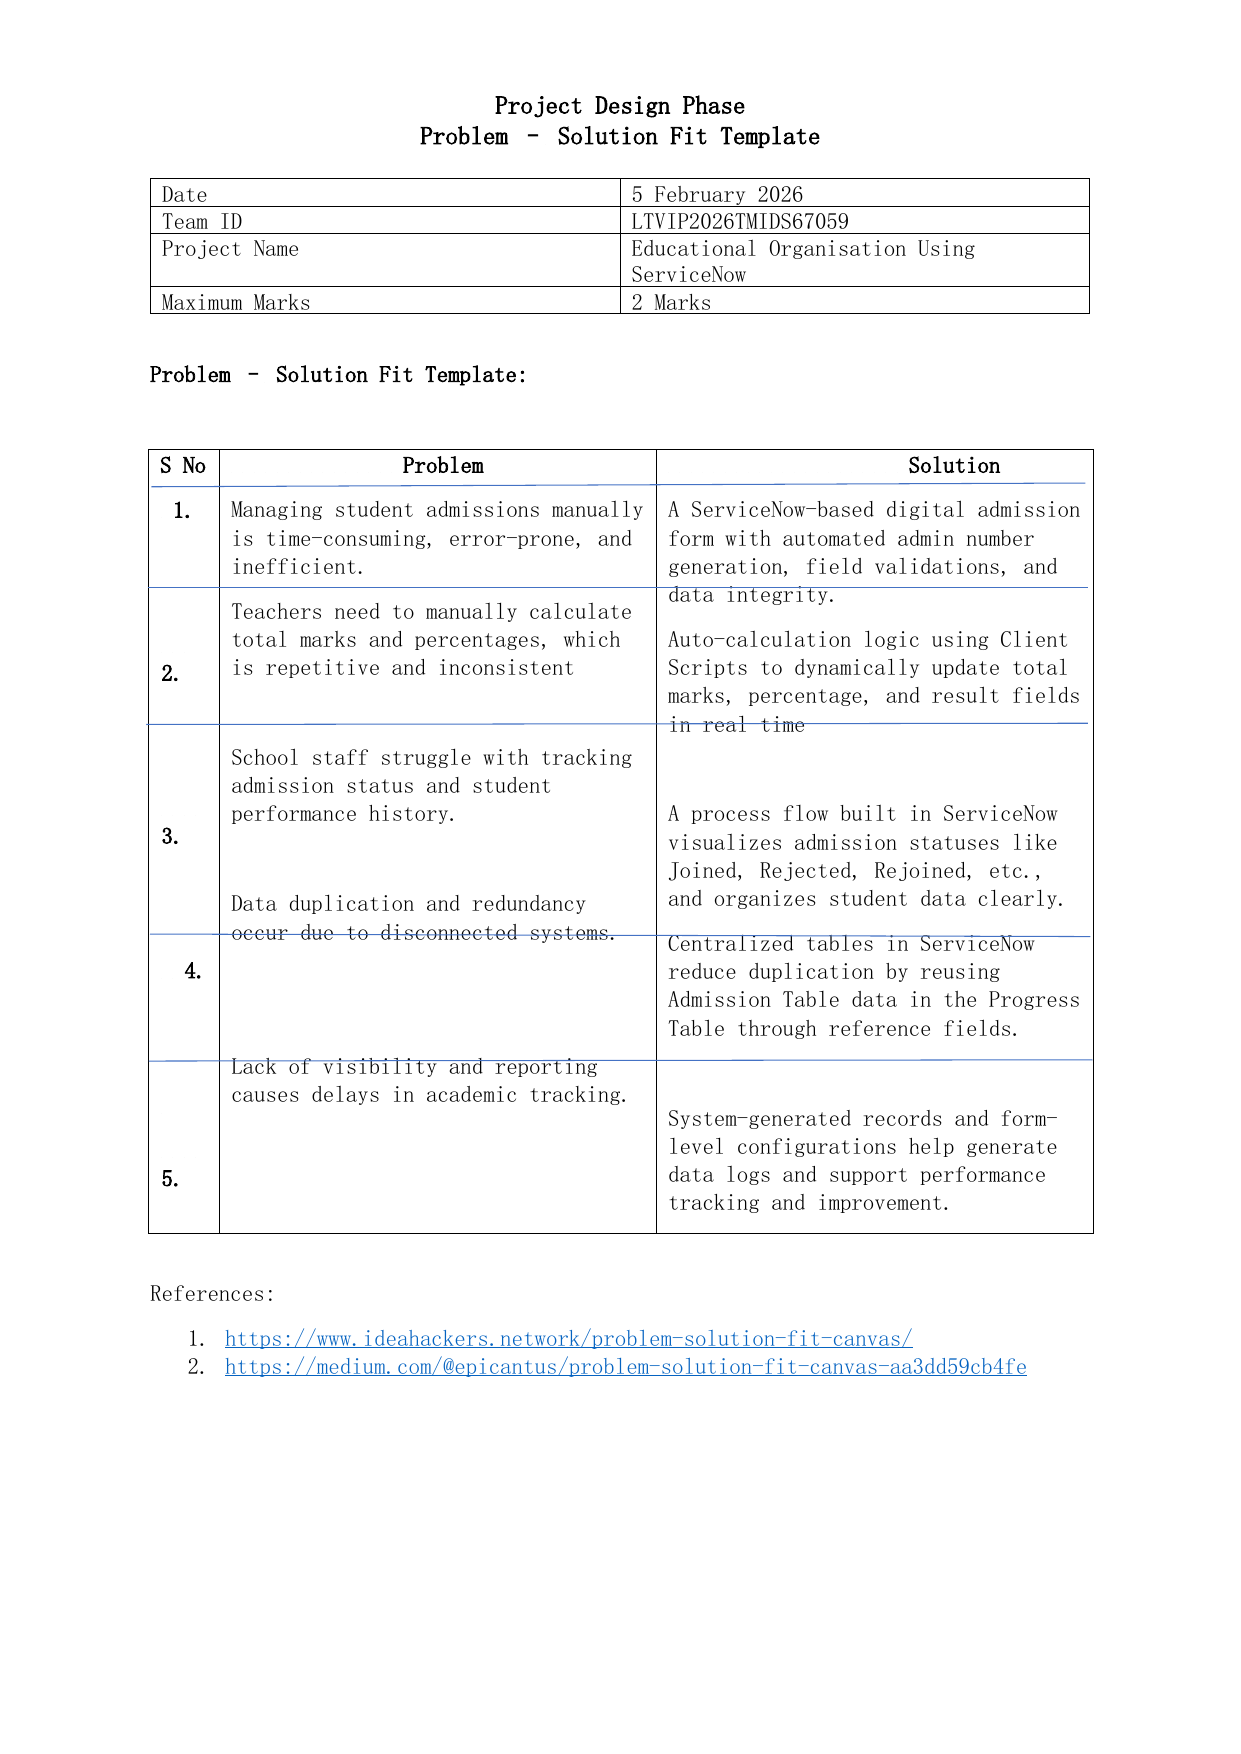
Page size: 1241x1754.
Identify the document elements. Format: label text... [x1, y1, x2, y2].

table_header Problem Managing student admissions manually is time-consuming, error-prone, and inefficient. Teachers need to manually calculate total marks and percentages, which is repetitive and inconsistent School staff struggle with tracking admission status and student performance history. Data duplication and redundancy occur due to disconnected systems. Lack of visibility and reporting causes delays in academic tracking. [220, 725, 656, 934]
list https://www.ideahackers.network/problem-solution-fit-canvas/ [187, 1323, 1090, 1349]
table_header Solution A ServiceNow-based digital admission form with automated admin number generation, field validations, and data integrity. Auto-calculation logic using Client Scripts to dynamically update total marks, percentage, and result fields in real-time A process flow built in ServiceNow visualizes admission statuses like Joined, Rejected, Rejoined, etc., and organizes student data clearly. Centralized tables in ServiceNow reduce duplication by reusing Admission Table data in the Progress Table through reference fields. System-generated records and form-level configurations help generate data logs and support performance tracking and improvement. [657, 1061, 1093, 1233]
table_header S No 1. 2. 3. 4. 5. [149, 450, 219, 587]
table_header S No 1. 2. 3. 4. 5. [149, 588, 219, 723]
text Problem – Solution Fit Template: [150, 359, 1090, 385]
table_header Problem Managing student admissions manually is time-consuming, error-prone, and inefficient. Teachers need to manually calculate total marks and percentages, which is repetitive and inconsistent School staff struggle with tracking admission status and student performance history. Data duplication and redundancy occur due to disconnected systems. Lack of visibility and reporting causes delays in academic tracking. [220, 1061, 656, 1233]
table_header Problem Managing student admissions manually is time-consuming, error-prone, and inefficient. Teachers need to manually calculate total marks and percentages, which is repetitive and inconsistent School staff struggle with tracking admission status and student performance history. Data duplication and redundancy occur due to disconnected systems. Lack of visibility and reporting causes delays in academic tracking. [220, 486, 656, 587]
list https://medium.com/@epicantus/problem-solution-fit-canvas-aa3dd59cb4fe [187, 1352, 1090, 1378]
table_header S No 1. 2. 3. 4. 5. [149, 935, 219, 1060]
text References: [150, 1278, 1090, 1305]
text Problem – Solution Fit Template [150, 119, 1090, 148]
table_cell Maximum Marks [151, 287, 620, 313]
table_cell Project Name [151, 234, 620, 286]
table_cell LTVIP2026TMIDS67059 [621, 207, 1089, 233]
table_header Date [151, 179, 620, 206]
table_cell Team ID [151, 207, 620, 233]
table_header S No 1. 2. 3. 4. 5. [149, 1062, 219, 1233]
table_header 5 February 2026 [621, 179, 1089, 206]
table_header Problem Managing student admissions manually is time-consuming, error-prone, and inefficient. Teachers need to manually calculate total marks and percentages, which is repetitive and inconsistent School staff struggle with tracking admission status and student performance history. Data duplication and redundancy occur due to disconnected systems. Lack of visibility and reporting causes delays in academic tracking. [220, 588, 656, 723]
table_header Problem Managing student admissions manually is time-consuming, error-prone, and inefficient. Teachers need to manually calculate total marks and percentages, which is repetitive and inconsistent School staff struggle with tracking admission status and student performance history. Data duplication and redundancy occur due to disconnected systems. Lack of visibility and reporting causes delays in academic tracking. [220, 935, 656, 1060]
table_cell Educational Organisation Using ServiceNow [621, 234, 1089, 286]
text Project Design Phase [150, 89, 1090, 117]
table_header Solution A ServiceNow-based digital admission form with automated admin number generation, field validations, and data integrity. Auto-calculation logic using Client Scripts to dynamically update total marks, percentage, and result fields in real-time A process flow built in ServiceNow visualizes admission statuses like Joined, Rejected, Rejoined, etc., and organizes student data clearly. Centralized tables in ServiceNow reduce duplication by reusing Admission Table data in the Progress Table through reference fields. System-generated records and form-level configurations help generate data logs and support performance tracking and improvement. [657, 450, 1093, 1059]
table_cell 2 Marks [621, 287, 1089, 313]
table_header S No 1. 2. 3. 4. 5. [149, 725, 219, 934]
